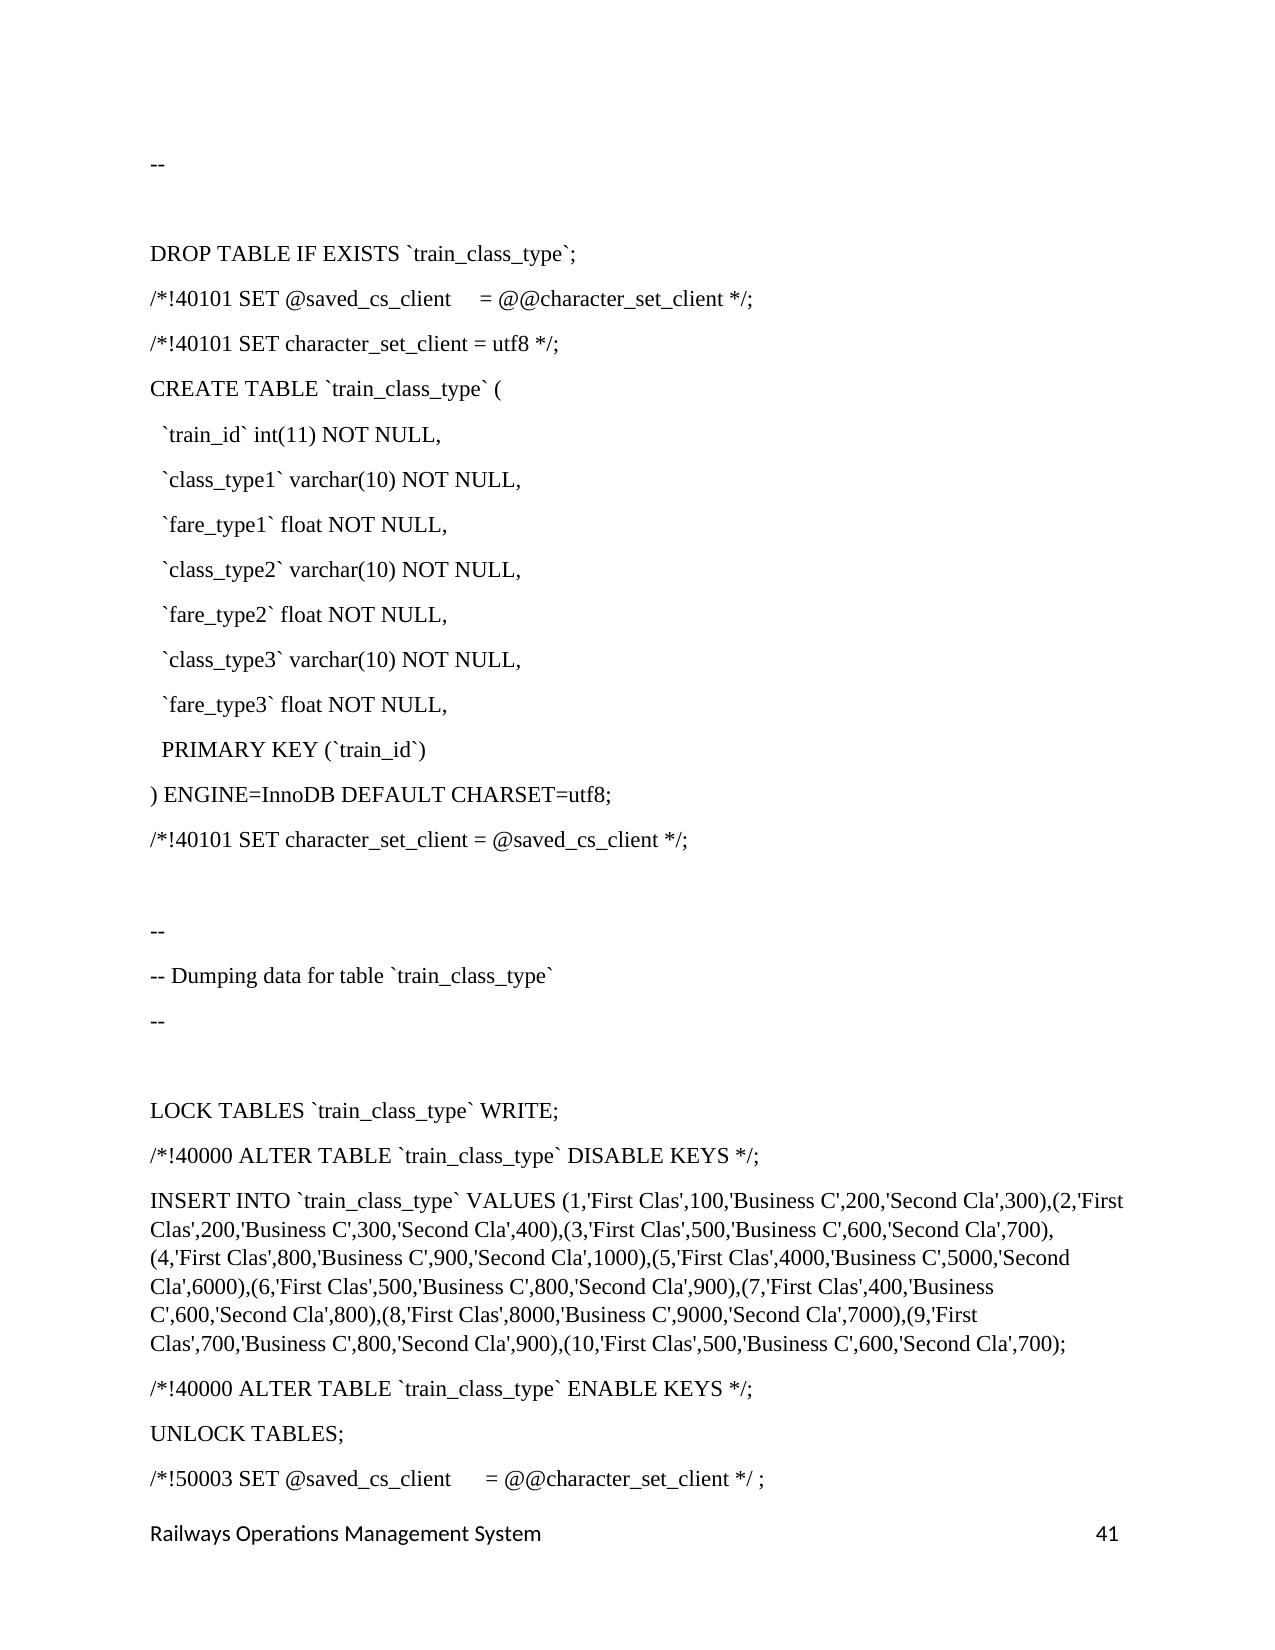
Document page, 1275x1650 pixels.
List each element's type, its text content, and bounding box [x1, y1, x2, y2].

text -- Dumping data for table `train_class_type` [150, 962, 1125, 988]
text `train_id` int(11) NOT NULL, [150, 421, 1125, 447]
text -- [150, 1007, 1125, 1033]
text /*!40101 SET @saved_cs_client = @@character_set_client */; [150, 285, 1125, 312]
text ) ENGINE=InnoDB DEFAULT CHARSET=utf8; [150, 781, 1125, 808]
text -- [150, 917, 1125, 943]
text /*!40000 ALTER TABLE `train_class_type` DISABLE KEYS */; [150, 1142, 1125, 1169]
text /*!40000 ALTER TABLE `train_class_type` ENABLE KEYS */; [150, 1375, 1125, 1401]
text CREATE TABLE `train_class_type` ( [150, 376, 1125, 402]
text `class_type2` varchar(10) NOT NULL, [150, 556, 1125, 582]
text PRIMARY KEY (`train_id`) [150, 736, 1125, 763]
text /*!40101 SET character_set_client = utf8 */; [150, 330, 1125, 357]
text UNLOCK TABLES; [150, 1420, 1125, 1446]
text `fare_type1` float NOT NULL, [150, 511, 1125, 537]
text /*!40101 SET character_set_client = @saved_cs_client */; [150, 827, 1125, 853]
text `class_type1` varchar(10) NOT NULL, [150, 466, 1125, 492]
text INSERT INTO `train_class_type` VALUES (1,'First Clas',100,'Business C',200,'Second Cla',300),(2,'First Clas',200,'Business C',300,'Second Cla',400),(3,'First Clas',500,'Business C',600,'Second Cla',700),(4,'First Clas',800,'Business C',900,'Second Cla',1000),(5,'First Clas',4000,'Business C',5000,'Second Cla',6000),(6,'First Clas',500,'Business C',800,'Second Cla',900),(7,'First Clas',400,'Business C',600,'Second Cla',800),(8,'First Clas',8000,'Business C',9000,'Second Cla',7000),(9,'First Clas',700,'Business C',800,'Second Cla',900),(10,'First Clas',500,'Business C',600,'Second Cla',700); [150, 1187, 1125, 1356]
text `fare_type3` float NOT NULL, [150, 691, 1125, 718]
text DROP TABLE IF EXISTS `train_class_type`; [150, 240, 1125, 267]
text `fare_type2` float NOT NULL, [150, 601, 1125, 627]
text /*!50003 SET @saved_cs_client = @@character_set_client */ ; [150, 1465, 1125, 1491]
text LOCK TABLES `train_class_type` WRITE; [150, 1097, 1125, 1123]
text `class_type3` varchar(10) NOT NULL, [150, 646, 1125, 672]
text -- [150, 150, 1125, 176]
